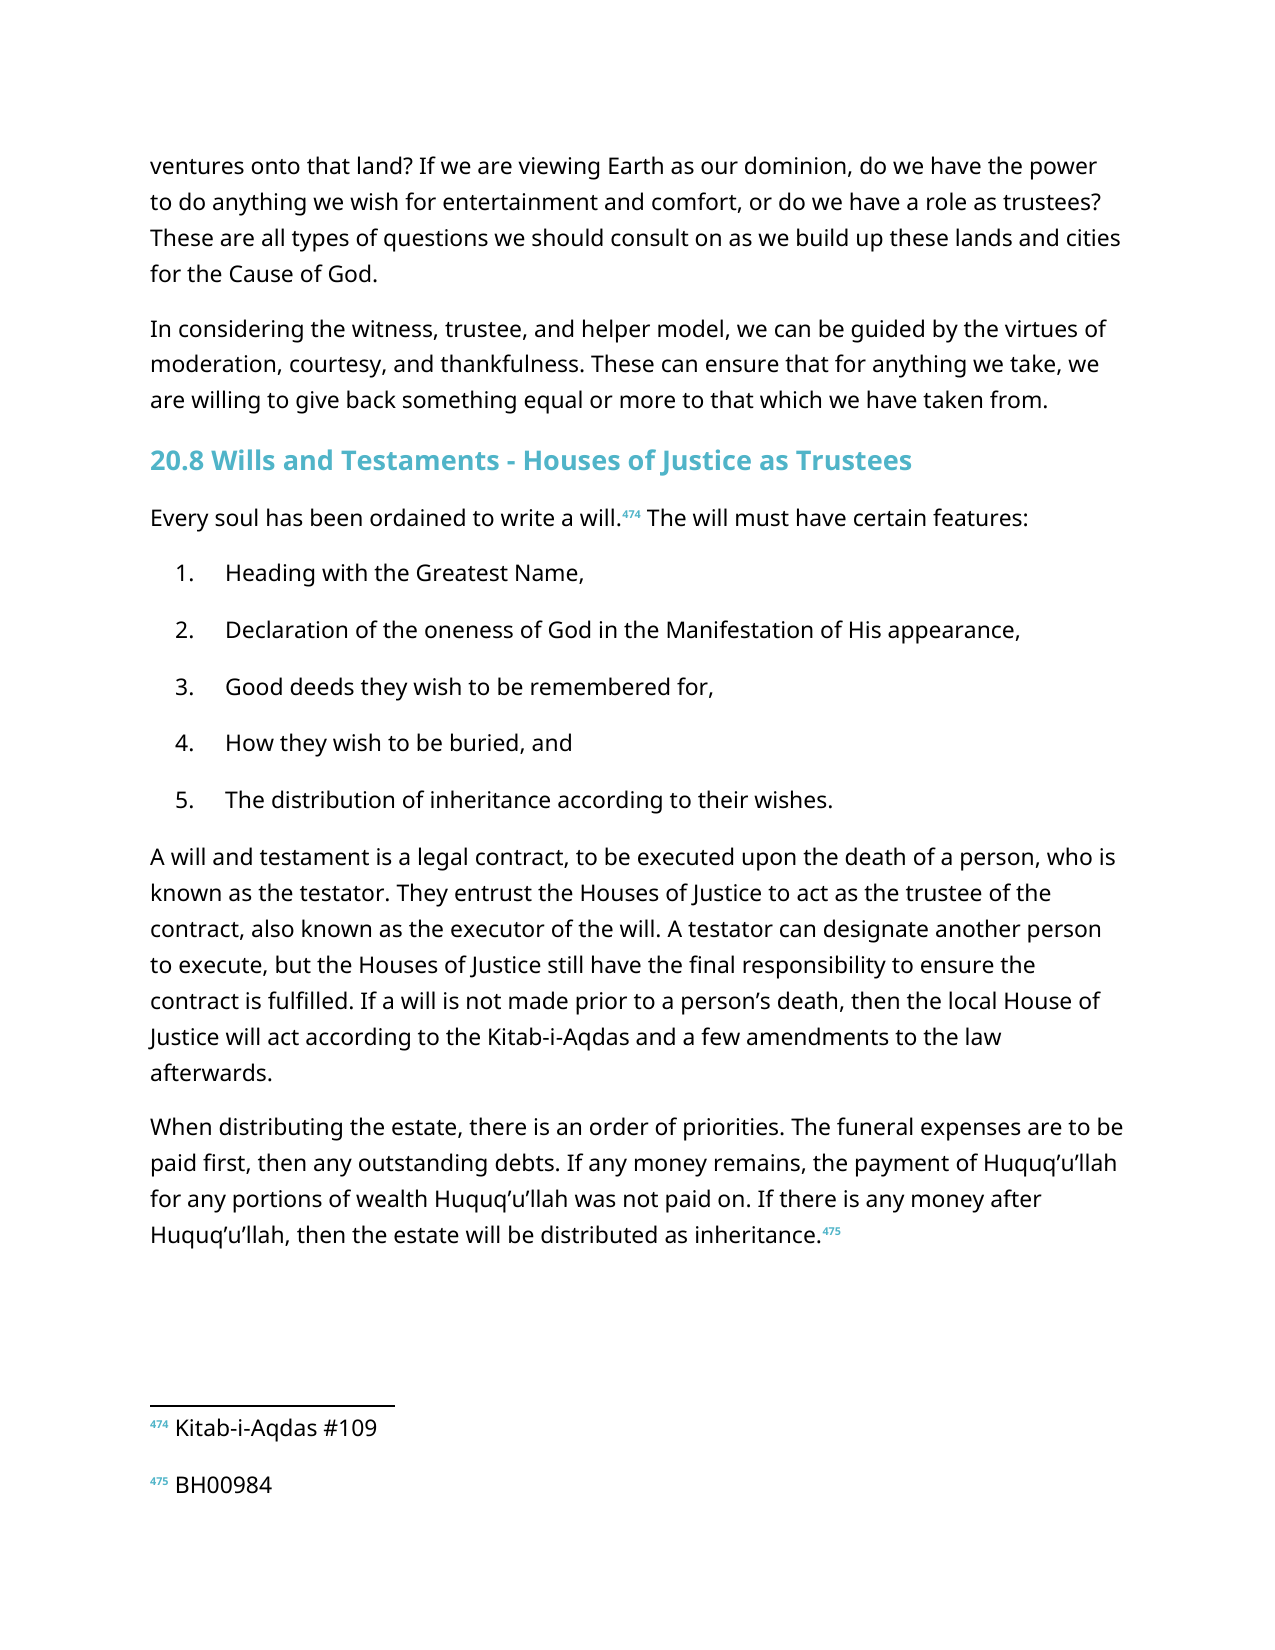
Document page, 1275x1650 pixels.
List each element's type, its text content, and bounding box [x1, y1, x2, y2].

list The distribution of inheritance according to their wishes. [175, 784, 1125, 815]
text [150, 150, 1125, 289]
text In considering the witness, trustee, and helper model, we can be guided by the virtues of moderation, courtesy, and thankfulness. These can ensure that for anything we take, we are willing to give back something equal or more to that which we have taken from. [150, 312, 1125, 416]
list Good deeds they wish to be remembered for, [175, 671, 1125, 702]
text When distributing the estate, there is an order of priorities. The funeral expenses are to be paid first, then any outstanding debts. If any money remains, the payment of Huquq’u’llah for any portions of wealth Huquq’u’llah was not paid on. If there is any money after Huquq’u’llah, then the estate will be distributed as inheritance. [150, 1111, 1125, 1250]
subtitle 20.8 Wills and Testaments - Houses of Justice as Trustees [150, 441, 1125, 478]
list Heading with the Greatest Name, [175, 557, 1125, 588]
text Every soul has been ordained to write a will. The will must have certain features: [150, 502, 1125, 533]
list Declaration of the oneness of God in the Manifestation of His appearance, [175, 614, 1125, 645]
list How they wish to be buried, and [175, 727, 1125, 758]
text A will and testament is a legal contract, to be executed upon the death of a person, who is known as the testator. They entrust the Houses of Justice to act as the trustee of the contract, also known as the executor of the will. A testator can designate another person to execute, but the Houses of Justice still have the final responsibility to ensure the contract is fulfilled. If a will is not made prior to a person’s death, then the local House of Justice will act according to the Kitab-i-Aqdas and a few amendments to the law afterwards. [150, 841, 1125, 1088]
